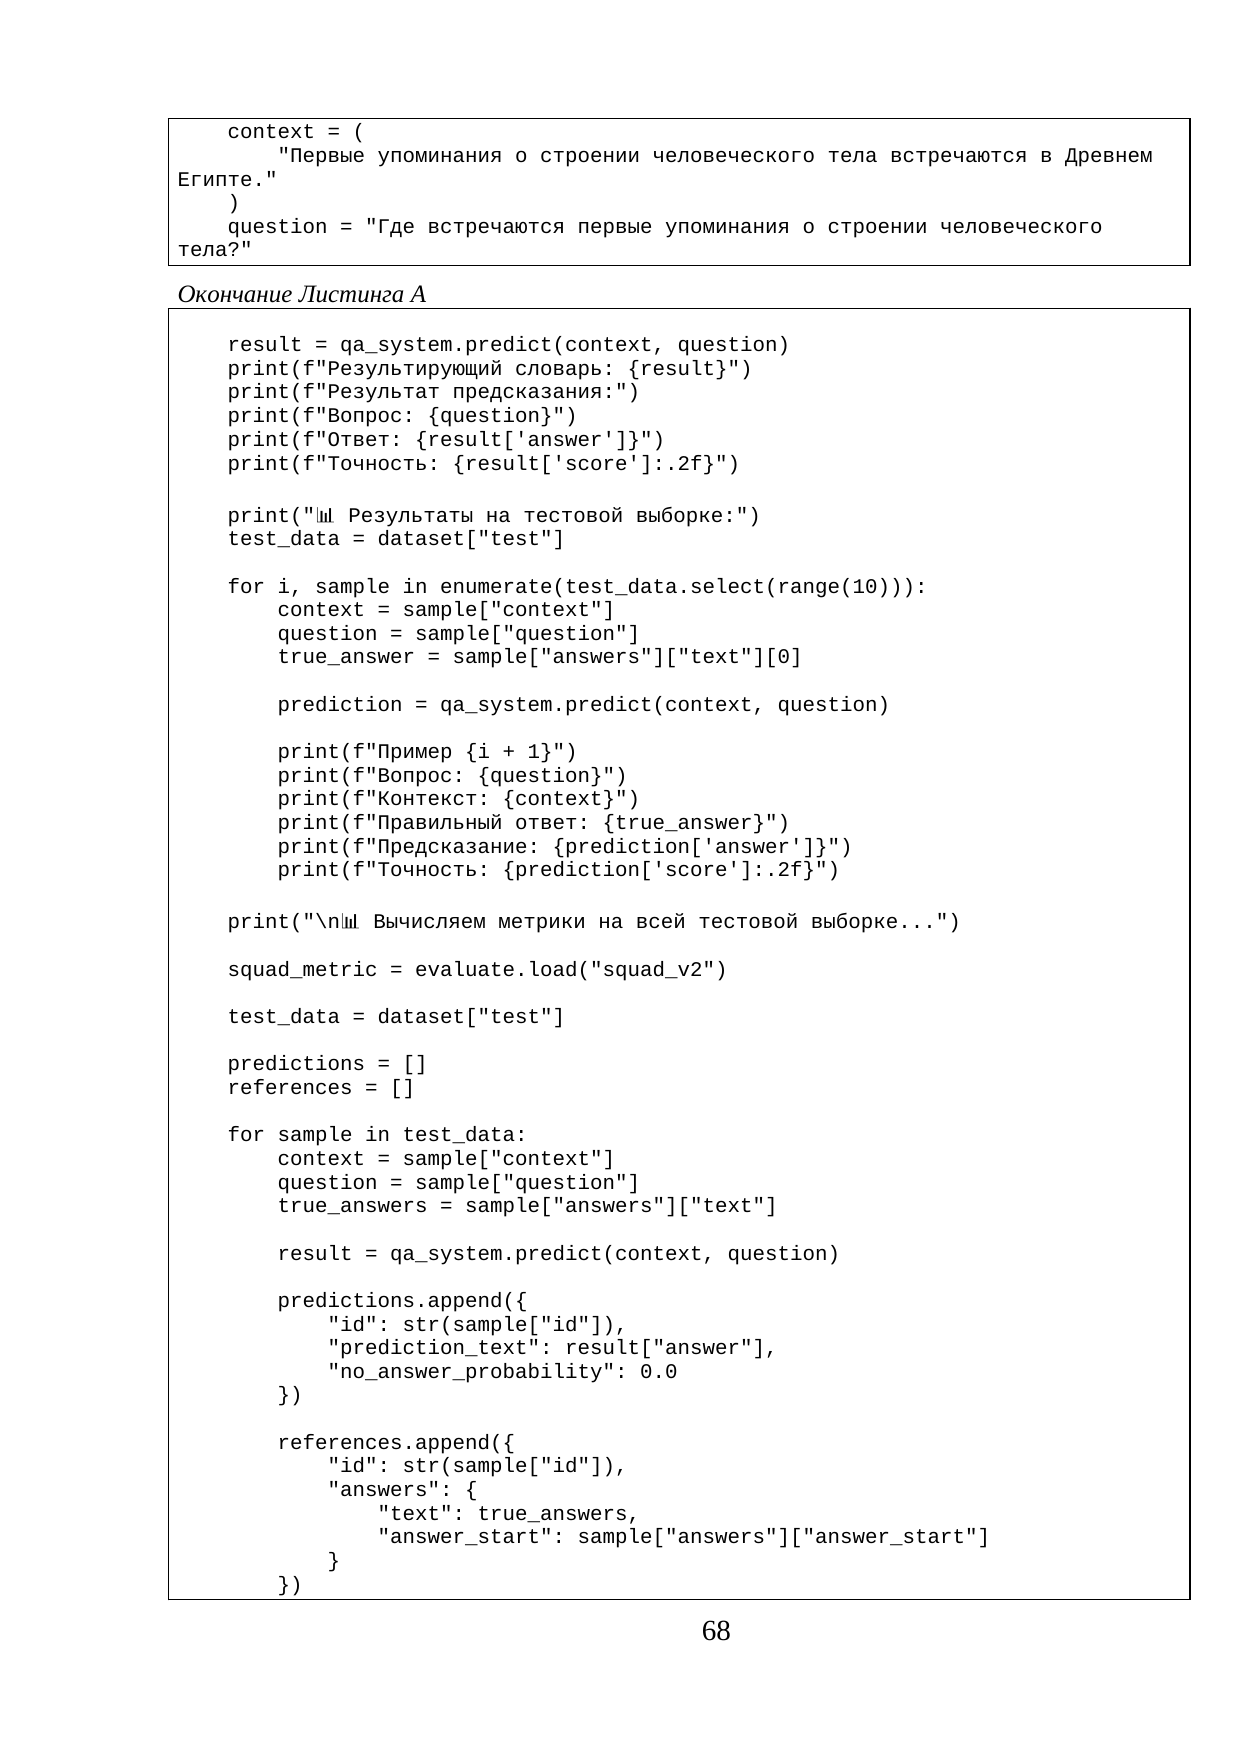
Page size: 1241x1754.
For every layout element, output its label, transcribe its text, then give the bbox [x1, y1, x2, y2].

text print("📊 Результаты на тестовой выборке:") [177, 500, 1181, 528]
text print(f"Результирующий словарь: {result}") [177, 358, 1181, 382]
text "id": str(sample["id"]), [177, 1455, 1181, 1479]
text "answer_start": sample["answers"]["answer_start"] [177, 1526, 1181, 1550]
text print(f"Ответ: {result['answer']}") [177, 429, 1181, 452]
text print(f"Точность: {prediction['score']:.2f}") [177, 859, 1181, 883]
text result = qa_system.predict(context, question) [177, 334, 1181, 358]
text question = sample["question"] [177, 623, 1181, 647]
text for i, sample in enumerate(test_data.select(range(10))): [177, 576, 1181, 599]
text question = sample["question"] [177, 1172, 1181, 1195]
text print(f"Вопрос: {question}") [177, 405, 1181, 429]
text print(f"Результат предсказания:") [177, 382, 1181, 405]
text true_answer = sample["answers"]["text"][0] [177, 647, 1181, 670]
text prediction = qa_system.predict(context, question) [177, 694, 1181, 717]
text "no_answer_probability": 0.0 [177, 1361, 1181, 1384]
text test_data = dataset["test"] [177, 528, 1181, 552]
text "text": true_answers, [177, 1503, 1181, 1526]
text for sample in test_data: [177, 1124, 1181, 1148]
text context = sample["context"] [177, 599, 1181, 623]
text result = qa_system.predict(context, question) [177, 1243, 1181, 1266]
text context = sample["context"] [177, 1148, 1181, 1172]
text ) [177, 192, 1181, 213]
text print(f"Вопрос: {question}") [177, 765, 1181, 788]
text references.append({ [177, 1432, 1181, 1455]
text }) [169, 1571, 1189, 1599]
text print(f"Правильный ответ: {true_answer}") [177, 812, 1181, 836]
text test_data = dataset["test"] [177, 1006, 1181, 1030]
text Окончание Листинга А [177, 279, 1181, 307]
text print(f"Предсказание: {prediction['answer']}") [177, 836, 1181, 859]
text }) [177, 1384, 1181, 1408]
text "id": str(sample["id"]), [177, 1313, 1181, 1337]
text } [177, 1550, 1181, 1571]
text "answers": { [177, 1479, 1181, 1503]
text references = [] [177, 1077, 1181, 1101]
text question = "Где встречаются первые упоминания о строении человеческого тела?" [169, 213, 1189, 265]
text predictions = [] [177, 1053, 1181, 1077]
text print(f"Контекст: {context}") [177, 788, 1181, 812]
text context = ( [169, 119, 1189, 145]
text print("\n📊 Вычисляем метрики на всей тестовой выборке...") [177, 907, 1181, 935]
text "Первые упоминания о строении человеческого тела встречаются в Древнем Египте." [177, 145, 1181, 192]
text print(f"Пример {i + 1}") [177, 741, 1181, 765]
text predictions.append({ [177, 1290, 1181, 1313]
text "prediction_text": result["answer"], [177, 1337, 1181, 1361]
text true_answers = sample["answers"]["text"] [177, 1195, 1181, 1219]
text squad_metric = evaluate.load("squad_v2") [177, 959, 1181, 982]
text print(f"Точность: {result['score']:.2f}") [177, 452, 1181, 476]
